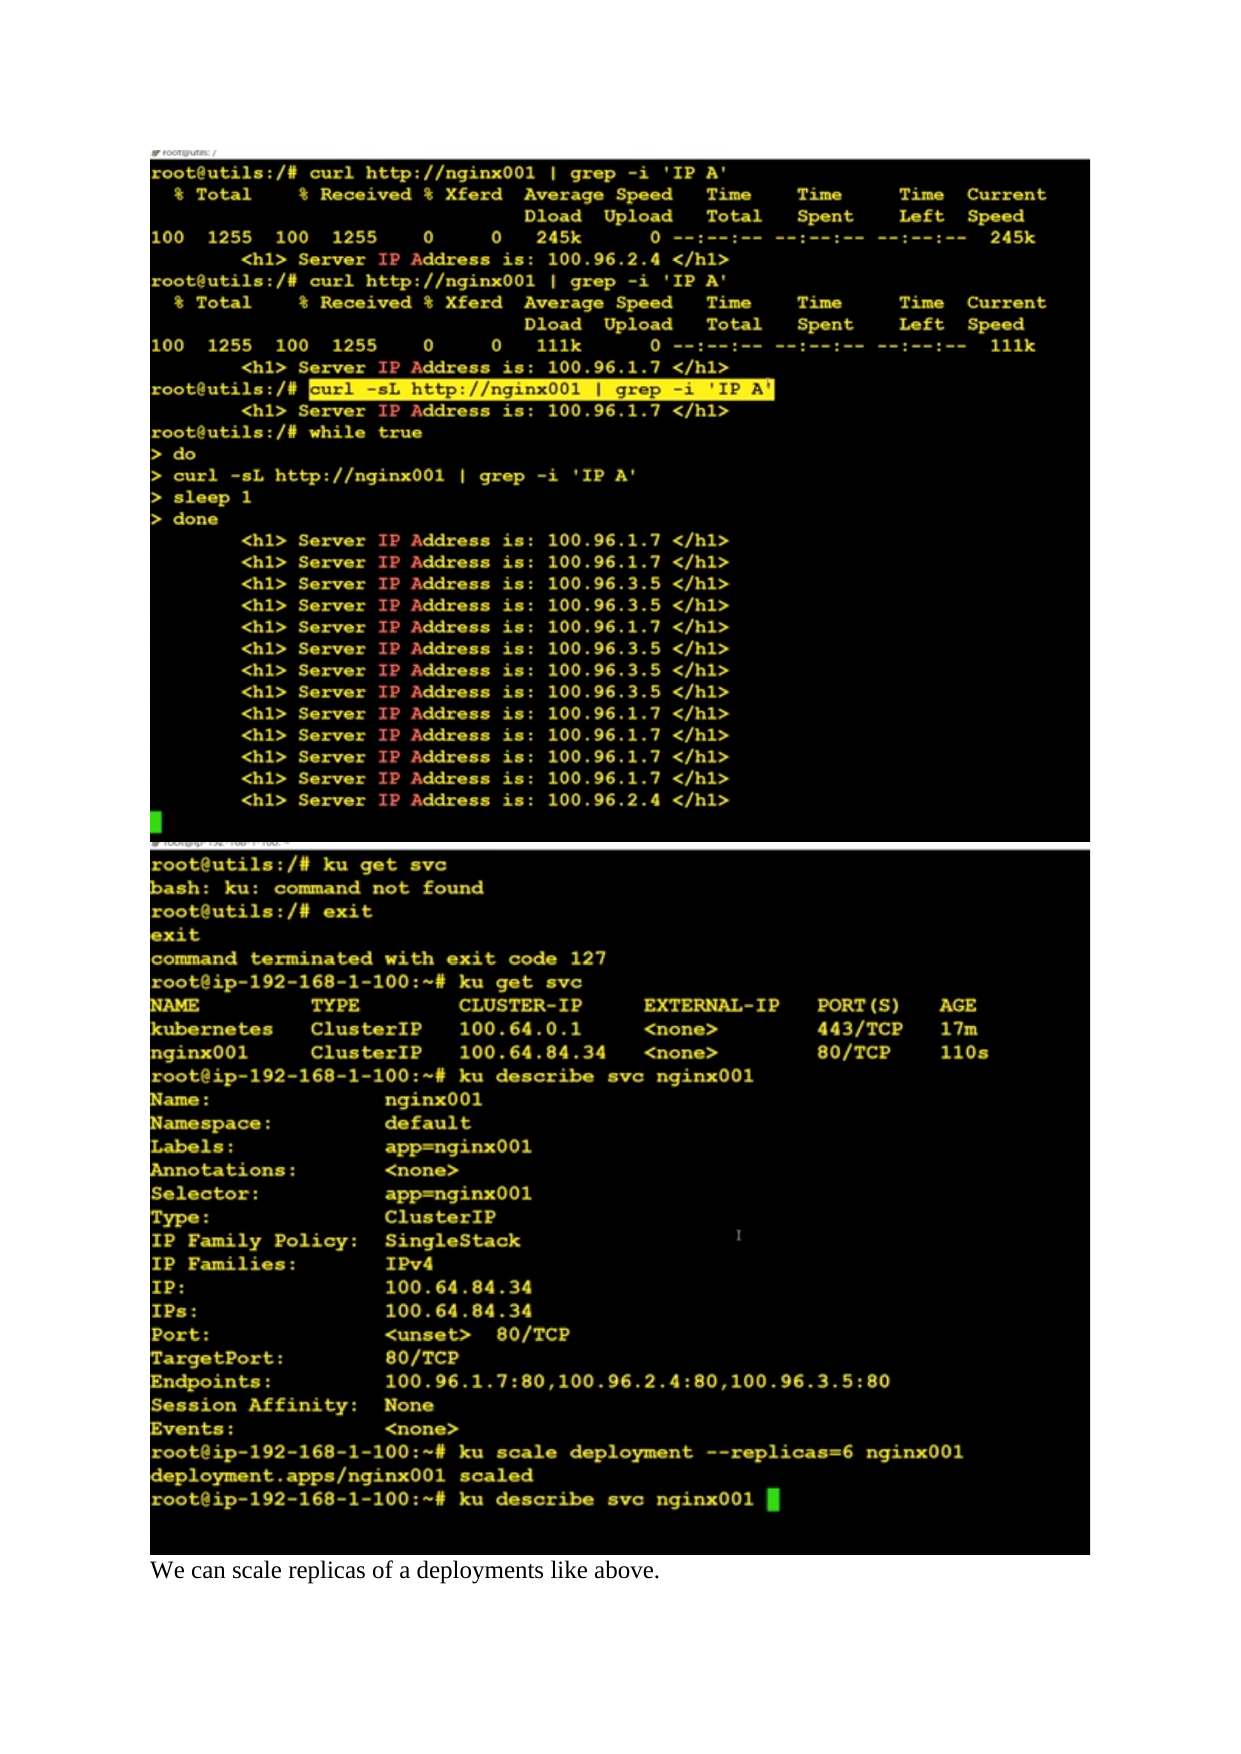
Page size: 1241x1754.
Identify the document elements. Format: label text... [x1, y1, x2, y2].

picture [150, 150, 1091, 1555]
text We can scale replicas of a deployments like above. [150, 1555, 1090, 1583]
